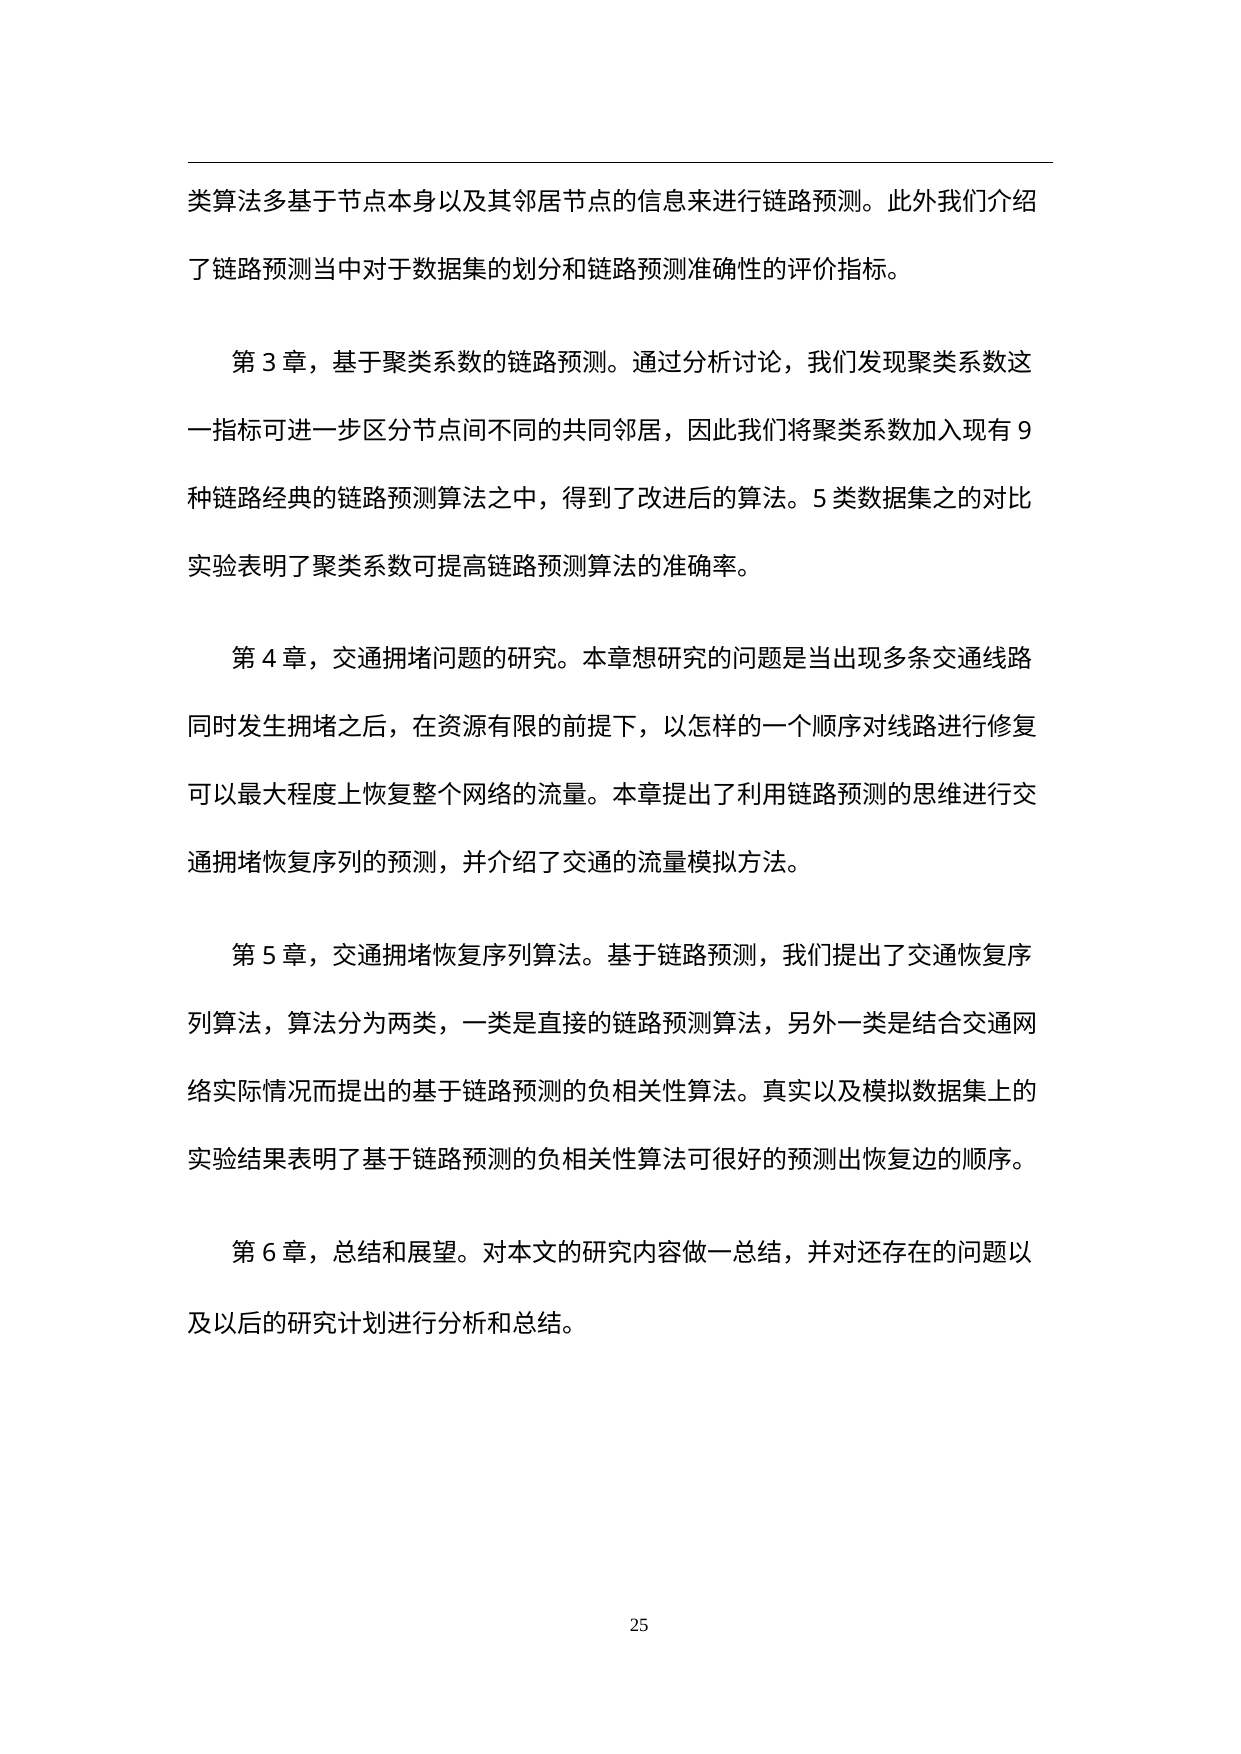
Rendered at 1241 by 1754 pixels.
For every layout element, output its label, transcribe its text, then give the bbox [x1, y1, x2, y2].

text 第 5 章，交通拥堵恢复序列算法。基于链路预测，我们提出了交通恢复序列算法，算法分为两类，一类是直接的链路预测算法，另外一类是结合交通网络实际情况而提出的基于链路预测的负相关性算法。真实以及模拟数据集上的实验结果表明了基于链路预测的负相关性算法可很好的预测出恢复边的顺序。 [187, 920, 1053, 1191]
text 第 4 章，交通拥堵问题的研究。本章想研究的问题是当出现多条交通线路同时发生拥堵之后，在资源有限的前提下，以怎样的一个顺序对线路进行修复可以最大程度上恢复整个网络的流量。本章提出了利用链路预测的思维进行交通拥堵恢复序列的预测，并介绍了交通的流量模拟方法。 [187, 623, 1053, 895]
text 第 6 章，总结和展望。对本文的研究内容做一总结，并对还存在的问题以及以后的研究计划进行分析和总结。 [187, 1216, 1053, 1352]
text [187, 166, 1053, 301]
text 第 3 章，基于聚类系数的链路预测。通过分析讨论，我们发现聚类系数这一指标可进一步区分节点间不同的共同邻居，因此我们将聚类系数加入现有9种链路经典的链路预测算法之中，得到了改进后的算法。5类数据集之的对比实验表明了聚类系数可提高链路预测算法的准确率。 [187, 326, 1053, 598]
